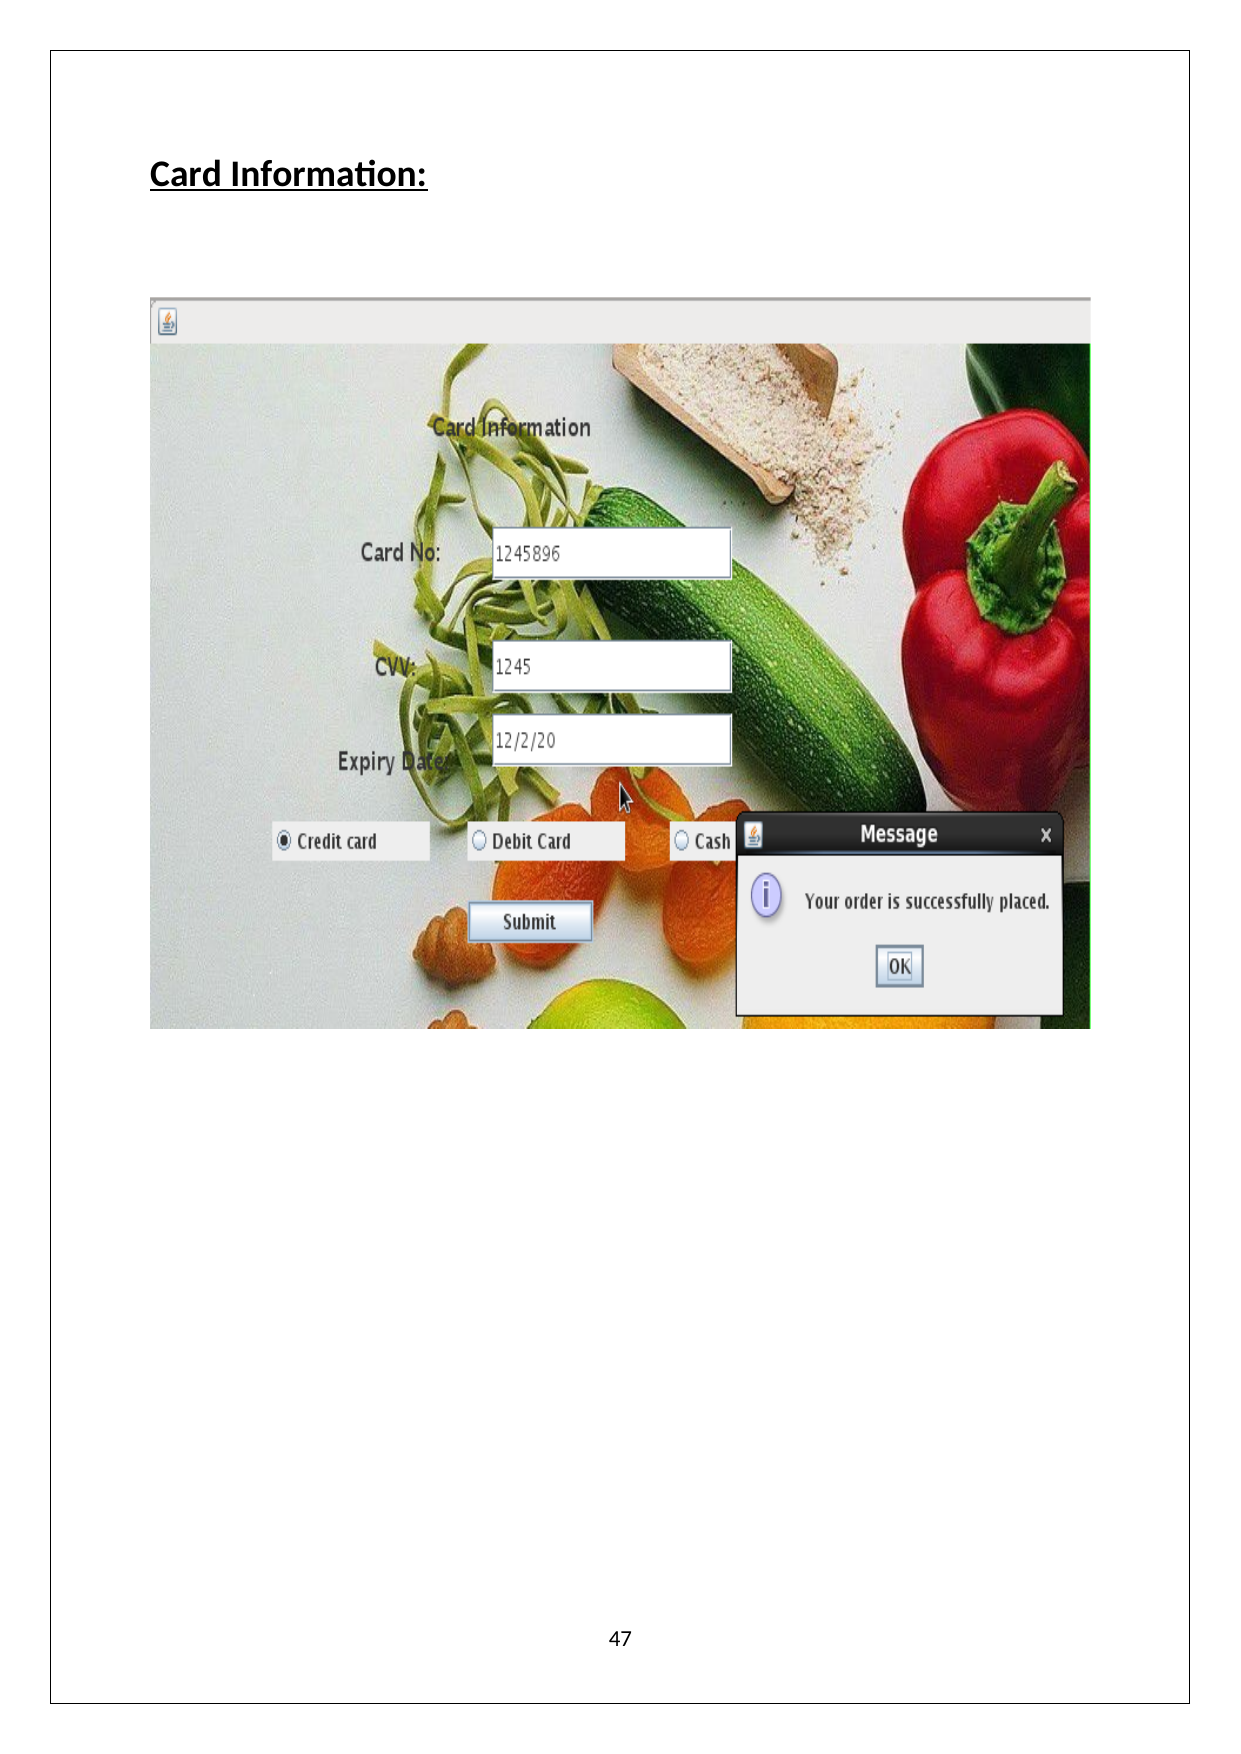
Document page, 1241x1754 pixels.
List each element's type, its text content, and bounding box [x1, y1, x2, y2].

picture [150, 297, 1091, 1029]
text Card Information: [150, 150, 1090, 196]
